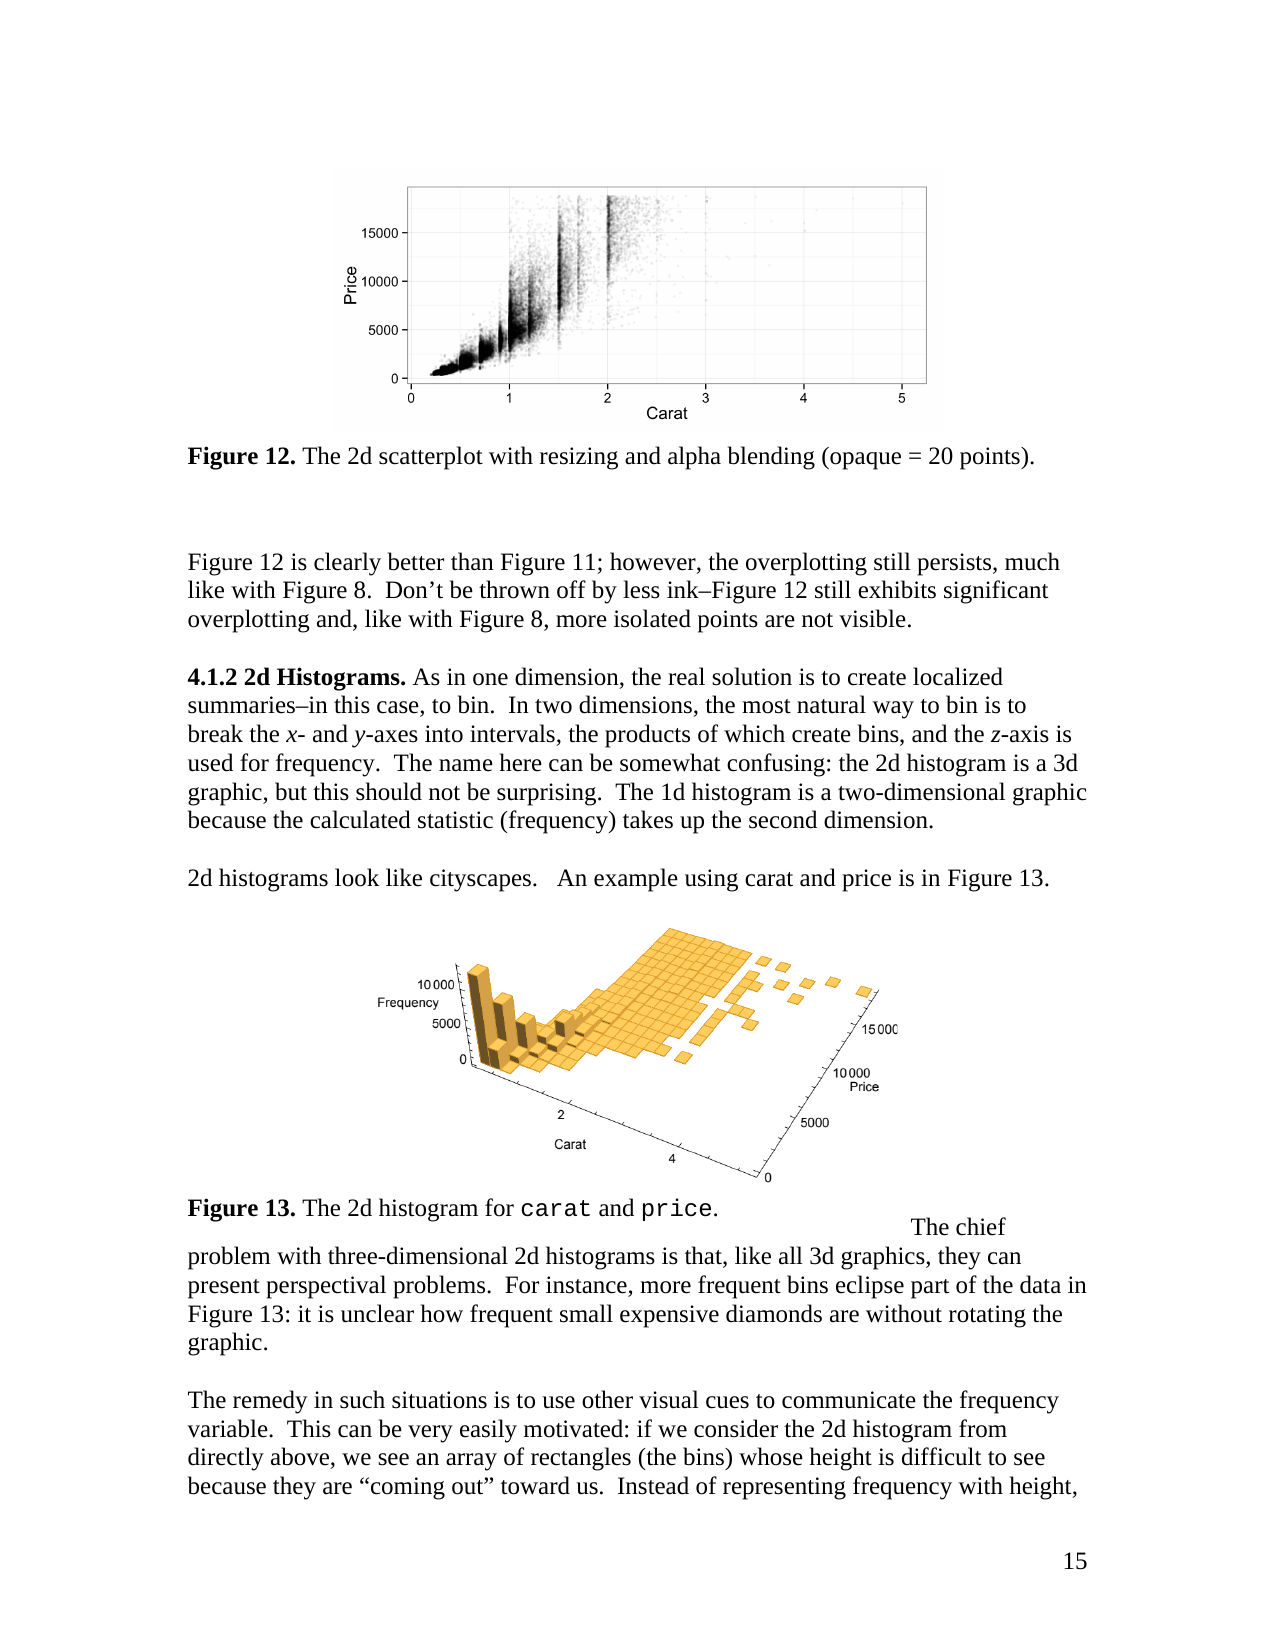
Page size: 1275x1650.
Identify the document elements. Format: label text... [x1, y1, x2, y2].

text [187, 1385, 1087, 1500]
text 4.1.2 2d Histograms. As in one dimension, the real solution is to create localized summaries–in this case, to bin. In two dimensions, the most natural way to bin is to break the x- and y-axes into intervals, the products of which create bins, and the z-axis is used for frequency. The name here can be somewhat confusing: the 2d histogram is a 3d graphic, but this should not be surprising. The 1d histogram is a two-dimensional graphic because the calculated statistic (frequency) takes up the second dimension. [187, 662, 1087, 834]
picture [331, 169, 944, 432]
text Figure 12 is clearly better than Figure 11; however, the overplotting still persists, much like with Figure 8. Don’t be thrown off by less ink–Figure 12 still exhibits significant overplotting and, like with Figure 8, more isolated points are not visible. [187, 520, 1087, 633]
text 2d histograms look like cityscapes. An example using carat and price is in Figure 13. [187, 863, 1087, 892]
text The chief problem with three-dimensional 2d histograms is that, like all 3d graphics, they can present perspectival problems. For instance, more frequent bins eclipse part of the data in Figure 13: it is unclear how frequent small expensive diamonds are without rotating the graphic. [187, 1212, 1087, 1356]
